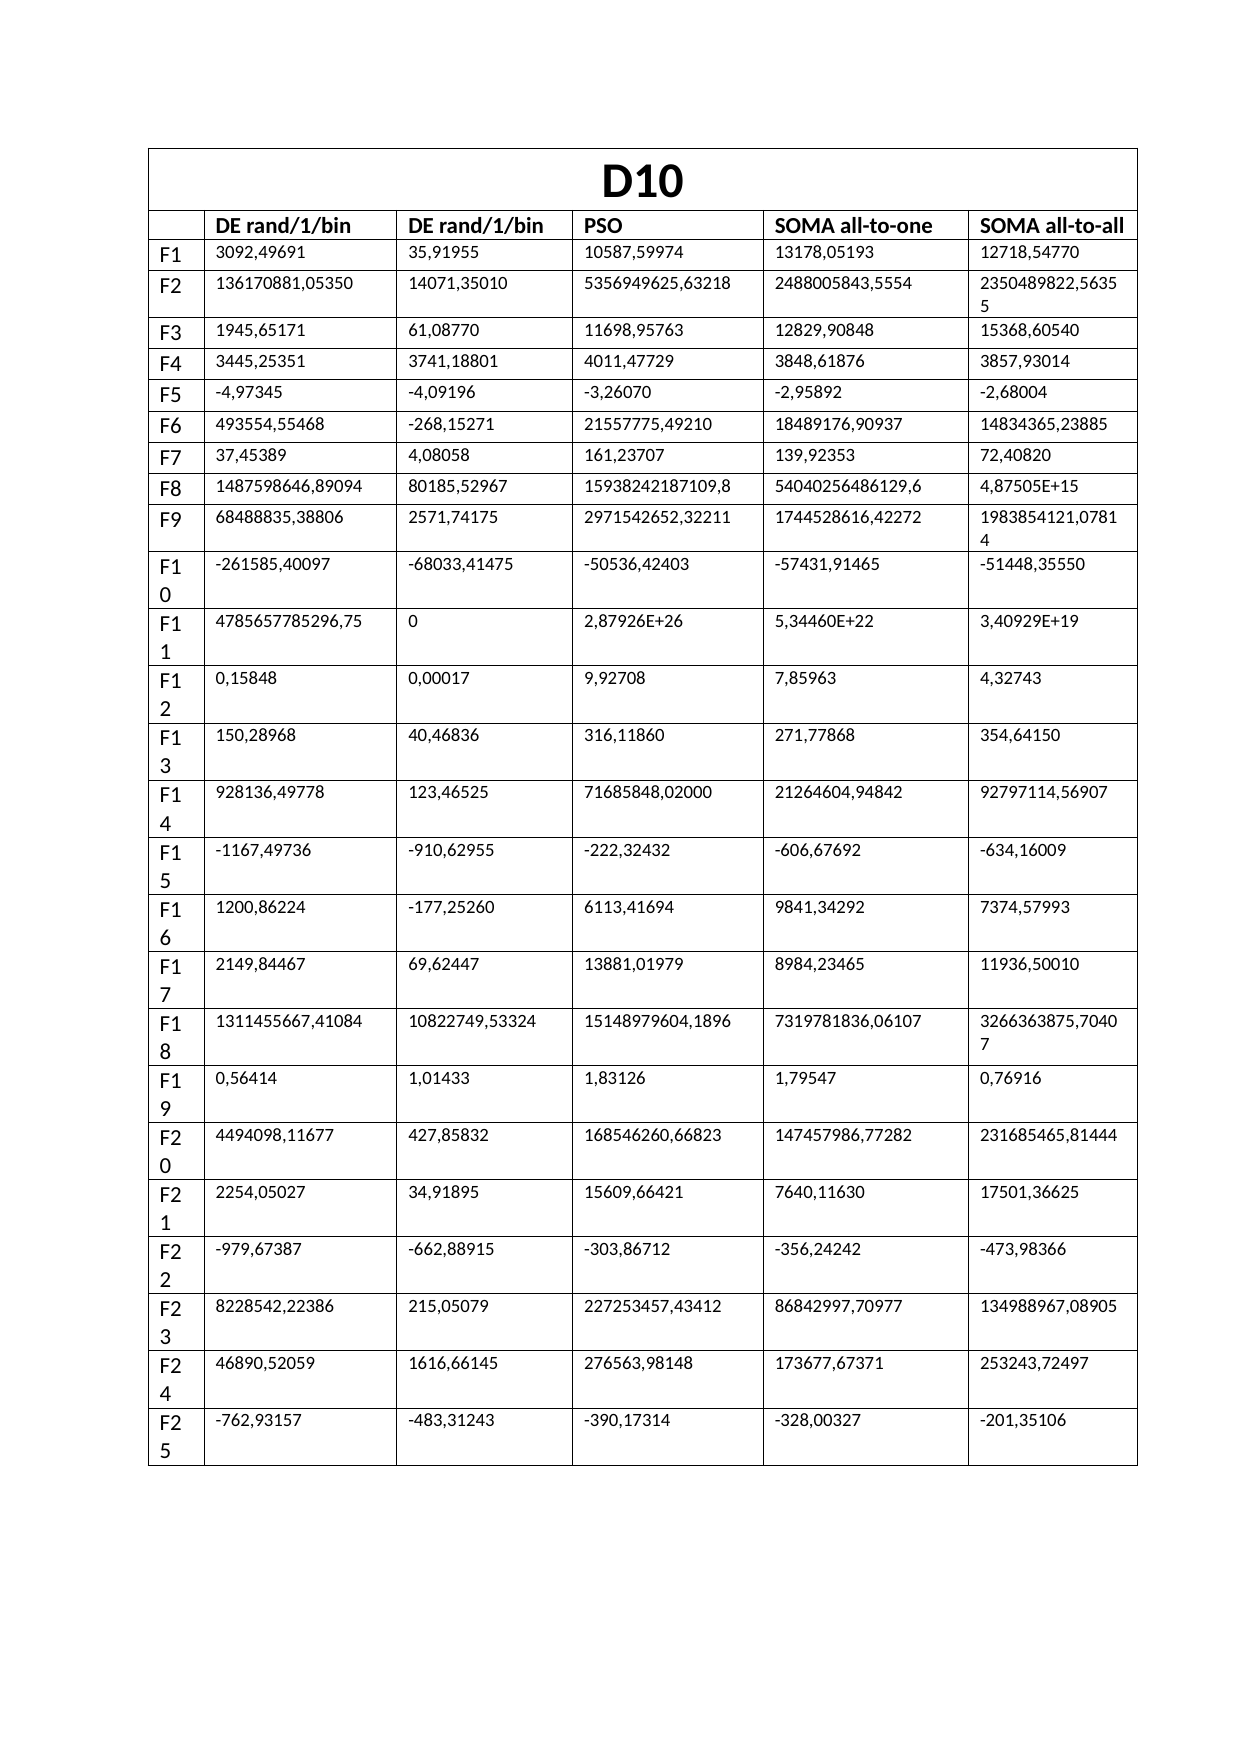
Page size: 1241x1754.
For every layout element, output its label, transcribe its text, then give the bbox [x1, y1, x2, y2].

table_cell F11 [149, 609, 204, 665]
table_cell SOMA all-to-one [764, 211, 968, 239]
table_cell F23 [149, 1294, 204, 1350]
table_cell [149, 211, 204, 239]
table_cell -979,67387 [205, 1237, 396, 1293]
table_cell 4,32743 [969, 666, 1137, 722]
table_cell 1,79547 [764, 1066, 968, 1122]
table_cell -356,24242 [764, 1237, 968, 1293]
table_cell 5,34460E+22 [764, 609, 968, 665]
table_cell 0 [397, 609, 572, 665]
table_cell -4,09196 [397, 380, 572, 411]
table_cell 2488005843,5554 [764, 271, 968, 317]
table_cell 6113,41694 [573, 895, 763, 951]
table_cell 1311455667,41084 [205, 1009, 396, 1065]
table_cell F24 [149, 1351, 204, 1407]
table_cell -261585,40097 [205, 552, 396, 608]
table_cell 1945,65171 [205, 318, 396, 348]
table_cell 354,64150 [969, 724, 1137, 779]
table_cell F21 [149, 1180, 204, 1236]
table_cell DE rand/1/bin [397, 211, 572, 239]
table_cell F17 [149, 952, 204, 1008]
table_cell -2,95892 [764, 380, 968, 411]
table_cell 69,62447 [397, 952, 572, 1008]
table_cell F9 [149, 505, 204, 551]
table_cell 161,23707 [573, 443, 763, 473]
table_cell 11698,95763 [573, 318, 763, 348]
table_cell -50536,42403 [573, 552, 763, 608]
table_cell F18 [149, 1009, 204, 1065]
table_cell 9,92708 [573, 666, 763, 722]
table_cell 54040256486129,6 [764, 474, 968, 504]
table_cell 15938242187109,8 [573, 474, 763, 504]
table_cell 2571,74175 [397, 505, 572, 551]
table_cell 35,91955 [397, 240, 572, 270]
table_cell 928136,49778 [205, 781, 396, 837]
table_cell 3848,61876 [764, 349, 968, 379]
table_cell -68033,41475 [397, 552, 572, 608]
table_cell 168546260,66823 [573, 1123, 763, 1179]
table_cell F1 [149, 240, 204, 270]
table_cell 0,00017 [397, 666, 572, 722]
table_cell 134988967,08905 [969, 1294, 1137, 1350]
table_cell 37,45389 [205, 443, 396, 473]
table_cell 9841,34292 [764, 895, 968, 951]
table_cell -268,15271 [397, 412, 572, 442]
table_cell -328,00327 [764, 1409, 968, 1464]
table_cell 4,87505E+15 [969, 474, 1137, 504]
table_cell F25 [149, 1409, 204, 1464]
table_cell 71685848,02000 [573, 781, 763, 837]
table_cell 136170881,05350 [205, 271, 396, 317]
table_cell 46890,52059 [205, 1351, 396, 1407]
table_cell 7,85963 [764, 666, 968, 722]
table_cell 80185,52967 [397, 474, 572, 504]
table_cell F8 [149, 474, 204, 504]
table_cell F14 [149, 781, 204, 837]
table_cell 1,01433 [397, 1066, 572, 1122]
table_cell F7 [149, 443, 204, 473]
table_cell 1983854121,07814 [969, 505, 1137, 551]
table_cell 150,28968 [205, 724, 396, 779]
table_cell 21264604,94842 [764, 781, 968, 837]
table_cell 2254,05027 [205, 1180, 396, 1236]
table_cell -201,35106 [969, 1409, 1137, 1464]
table_cell 3741,18801 [397, 349, 572, 379]
table_cell -910,62955 [397, 838, 572, 894]
table_cell 1200,86224 [205, 895, 396, 951]
table_cell 123,46525 [397, 781, 572, 837]
table_cell 86842997,70977 [764, 1294, 968, 1350]
table_cell 2971542652,32211 [573, 505, 763, 551]
table_cell F4 [149, 349, 204, 379]
table_cell 10587,59974 [573, 240, 763, 270]
table_cell -222,32432 [573, 838, 763, 894]
table_cell 17501,36625 [969, 1180, 1137, 1236]
table_cell 271,77868 [764, 724, 968, 779]
table_cell 34,91895 [397, 1180, 572, 1236]
table_cell 14071,35010 [397, 271, 572, 317]
table_cell 4785657785296,75 [205, 609, 396, 665]
table_cell -606,67692 [764, 838, 968, 894]
table_cell F5 [149, 380, 204, 411]
table_cell 3857,93014 [969, 349, 1137, 379]
table_cell 7319781836,06107 [764, 1009, 968, 1065]
table_cell SOMA all-to-all [969, 211, 1137, 239]
table_cell 276563,98148 [573, 1351, 763, 1407]
table_cell 7374,57993 [969, 895, 1137, 951]
table_header D10 [149, 149, 1137, 210]
table_cell 3445,25351 [205, 349, 396, 379]
table_cell 15609,66421 [573, 1180, 763, 1236]
table_cell F10 [149, 552, 204, 608]
table_cell 1,83126 [573, 1066, 763, 1122]
table_cell 227253457,43412 [573, 1294, 763, 1350]
table_cell 231685465,81444 [969, 1123, 1137, 1179]
table_cell 12829,90848 [764, 318, 968, 348]
table_cell F15 [149, 838, 204, 894]
table_cell -1167,49736 [205, 838, 396, 894]
table_cell 2350489822,56355 [969, 271, 1137, 317]
table_cell 316,11860 [573, 724, 763, 779]
table_cell -177,25260 [397, 895, 572, 951]
table_cell 12718,54770 [969, 240, 1137, 270]
table_cell 4494098,11677 [205, 1123, 396, 1179]
table_cell 139,92353 [764, 443, 968, 473]
table_cell -473,98366 [969, 1237, 1137, 1293]
table_cell 72,40820 [969, 443, 1137, 473]
table_cell F19 [149, 1066, 204, 1122]
table_cell F3 [149, 318, 204, 348]
table_cell 1616,66145 [397, 1351, 572, 1407]
table_cell -51448,35550 [969, 552, 1137, 608]
table_cell -634,16009 [969, 838, 1137, 894]
table_cell F6 [149, 412, 204, 442]
table_cell -4,97345 [205, 380, 396, 411]
table_cell 8984,23465 [764, 952, 968, 1008]
table_cell F16 [149, 895, 204, 951]
table_cell 4011,47729 [573, 349, 763, 379]
table_cell -2,68004 [969, 380, 1137, 411]
table_cell PSO [573, 211, 763, 239]
table_cell 0,76916 [969, 1066, 1137, 1122]
table_cell 173677,67371 [764, 1351, 968, 1407]
table_cell F20 [149, 1123, 204, 1179]
table_cell 68488835,38806 [205, 505, 396, 551]
table_cell 493554,55468 [205, 412, 396, 442]
table_cell 13881,01979 [573, 952, 763, 1008]
table_cell 15368,60540 [969, 318, 1137, 348]
table_cell F2 [149, 271, 204, 317]
table_cell 15148979604,1896 [573, 1009, 763, 1065]
table_cell 11936,50010 [969, 952, 1137, 1008]
table_cell 40,46836 [397, 724, 572, 779]
table_cell 4,08058 [397, 443, 572, 473]
table_cell 2,87926E+26 [573, 609, 763, 665]
table_cell -390,17314 [573, 1409, 763, 1464]
table_cell F22 [149, 1237, 204, 1293]
table_cell 7640,11630 [764, 1180, 968, 1236]
table_cell 2149,84467 [205, 952, 396, 1008]
table_cell 147457986,77282 [764, 1123, 968, 1179]
table_cell 0,15848 [205, 666, 396, 722]
table_cell -303,86712 [573, 1237, 763, 1293]
table_cell -762,93157 [205, 1409, 396, 1464]
table_cell 1744528616,42272 [764, 505, 968, 551]
table_cell 21557775,49210 [573, 412, 763, 442]
table_cell 1487598646,89094 [205, 474, 396, 504]
table_cell 3092,49691 [205, 240, 396, 270]
table_cell DE rand/1/bin [205, 211, 396, 239]
table_cell 14834365,23885 [969, 412, 1137, 442]
table_cell 92797114,56907 [969, 781, 1137, 837]
table_cell 3,40929E+19 [969, 609, 1137, 665]
table_cell -483,31243 [397, 1409, 572, 1464]
table_cell 13178,05193 [764, 240, 968, 270]
table_cell 61,08770 [397, 318, 572, 348]
table_cell F13 [149, 724, 204, 779]
table_cell -57431,91465 [764, 552, 968, 608]
table_cell 0,56414 [205, 1066, 396, 1122]
table_cell 5356949625,63218 [573, 271, 763, 317]
table_cell 253243,72497 [969, 1351, 1137, 1407]
table_cell 215,05079 [397, 1294, 572, 1350]
table_cell 10822749,53324 [397, 1009, 572, 1065]
table_cell 8228542,22386 [205, 1294, 396, 1350]
table_cell 18489176,90937 [764, 412, 968, 442]
table_cell -662,88915 [397, 1237, 572, 1293]
table_cell 3266363875,70407 [969, 1009, 1137, 1065]
table_cell -3,26070 [573, 380, 763, 411]
table_cell 427,85832 [397, 1123, 572, 1179]
table_cell F12 [149, 666, 204, 722]
